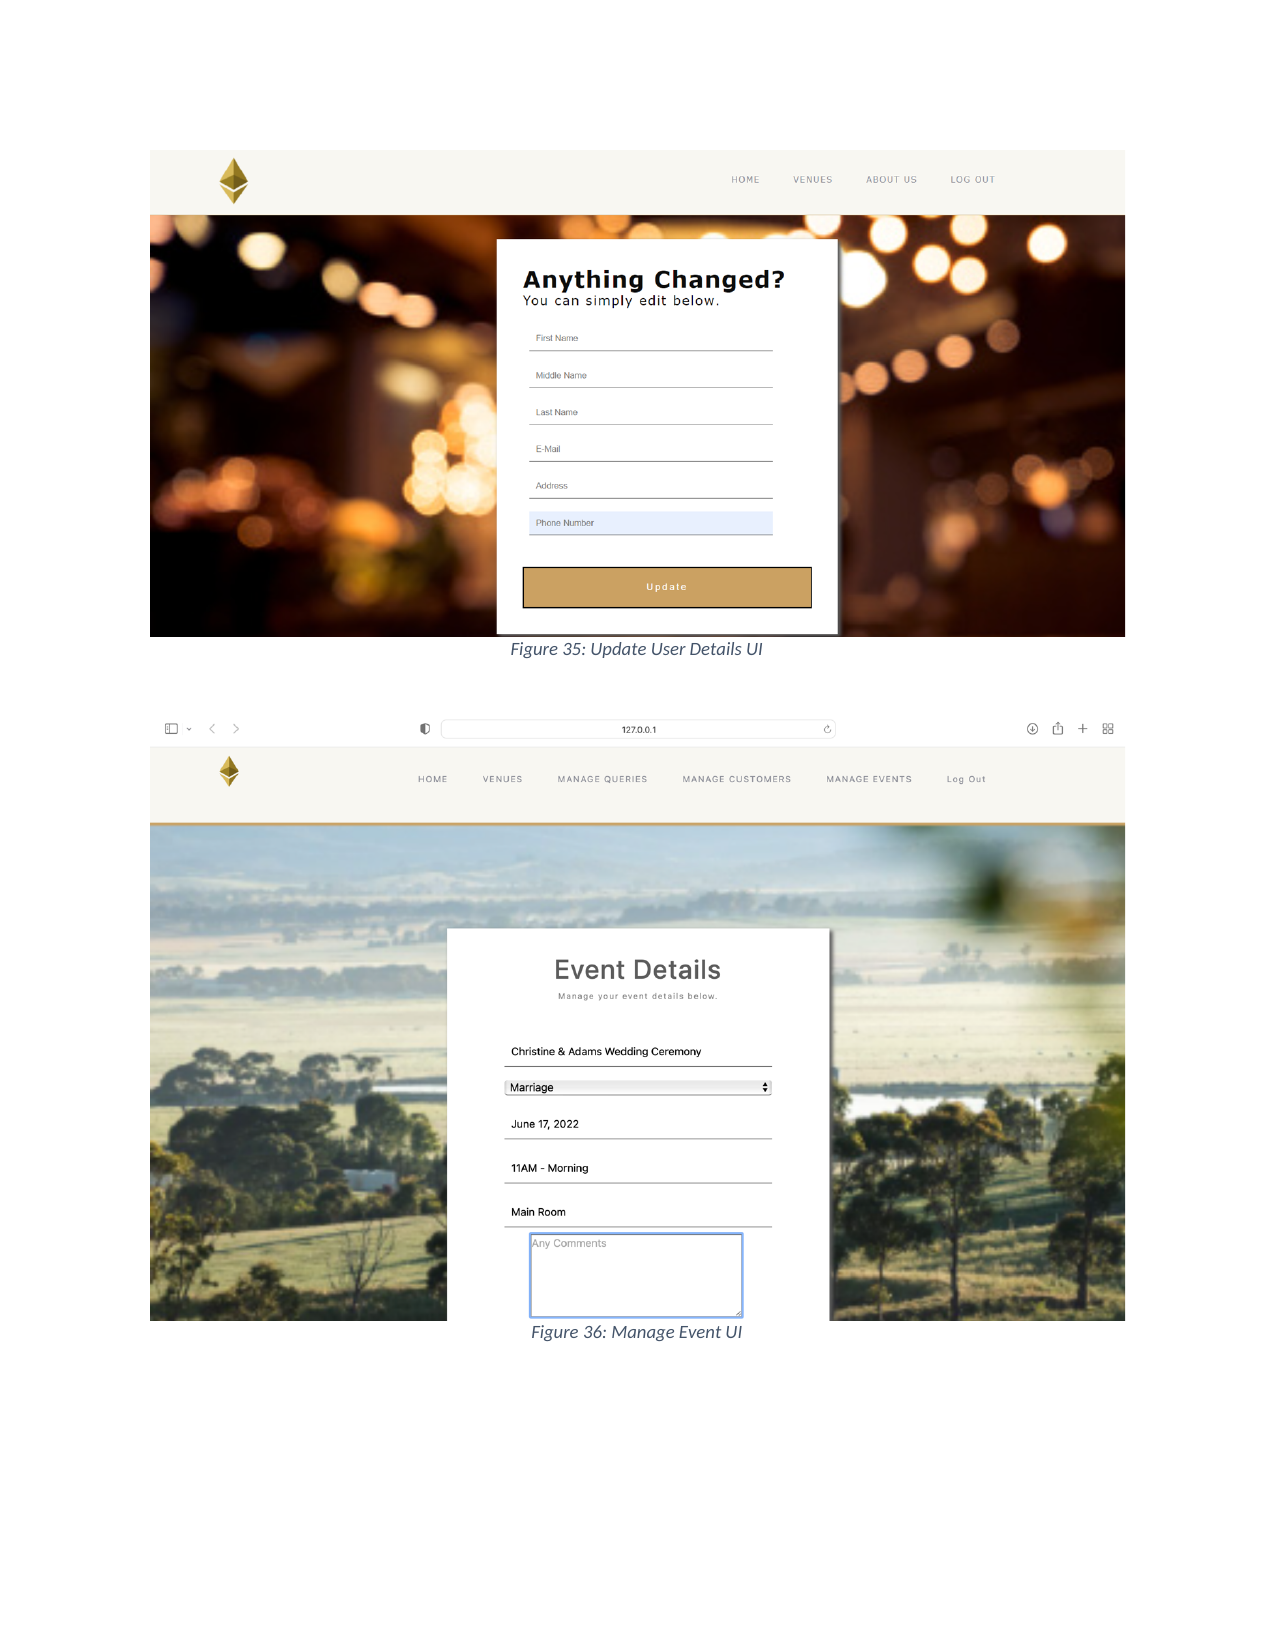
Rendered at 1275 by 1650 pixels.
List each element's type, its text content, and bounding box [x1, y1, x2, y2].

picture [150, 150, 1125, 637]
picture [150, 711, 1125, 1321]
text Figure 36: Manage Event UI [150, 1321, 1125, 1343]
text Figure 35: Update User Details UI [150, 637, 1125, 660]
